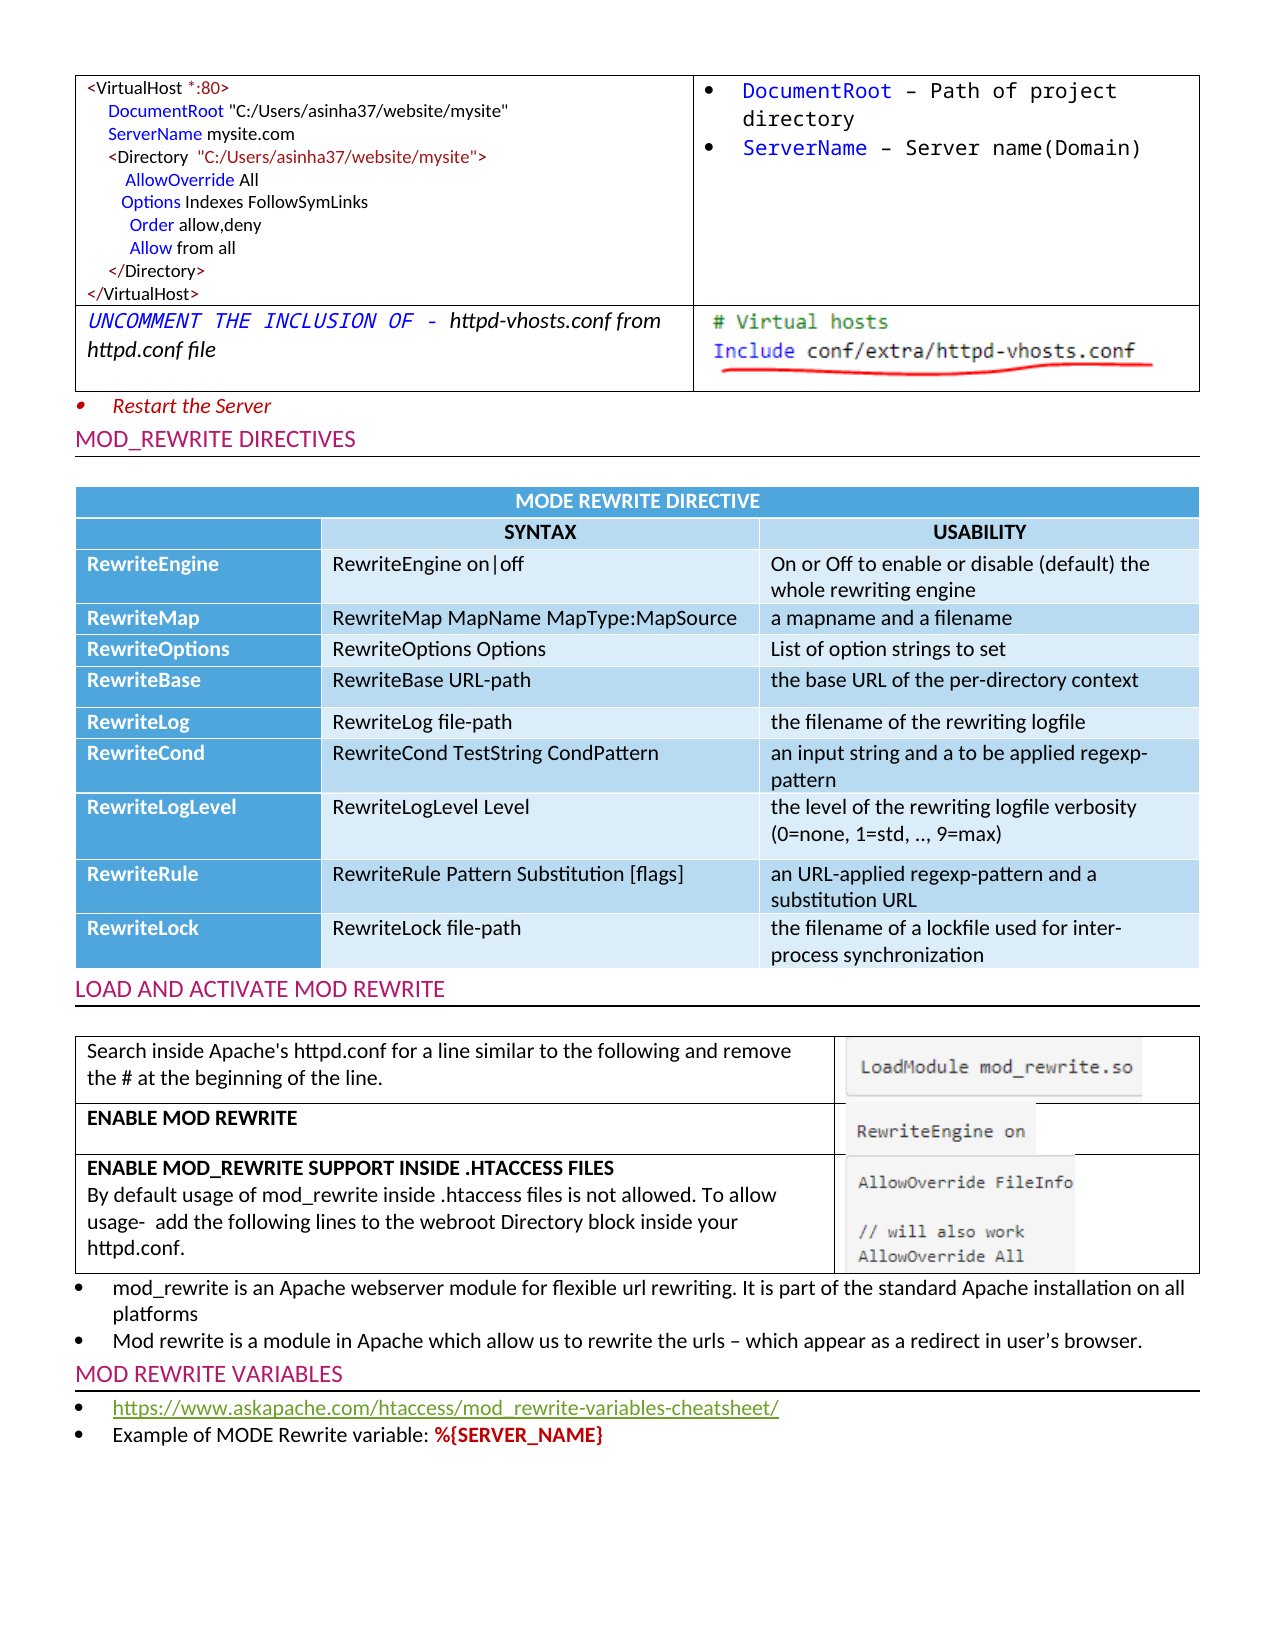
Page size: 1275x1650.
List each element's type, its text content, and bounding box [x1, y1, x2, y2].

table_cell List of option strings to set [760, 635, 1199, 666]
table_cell USABILITY [760, 519, 1199, 549]
list https://www.askapache.com/htaccess/mod_rewrite-variables-cheatsheet/ [75, 1394, 1200, 1421]
table_cell On or Off to enable or disable (default) the whole rewriting engine [760, 550, 1199, 603]
list mod_rewrite is an Apache webserver module for flexible url rewriting. It is part of the standard Apache installation on all platforms [75, 1274, 1200, 1327]
table_cell the filename of a lockfile used for inter-process synchronization [760, 914, 1199, 968]
table_header DocumentRoot – Path of project directory ServerName – Server name(Domain) [694, 76, 1199, 305]
table_cell a mapname and a filename [760, 604, 1199, 634]
picture [704, 306, 1163, 378]
table_cell the level of the rewriting logfile verbosity (0=none, 1=std, .., 9=max) [760, 794, 1199, 859]
subtitle LOAD AND ACTIVATE MOD REWRITE [75, 973, 1200, 1005]
table_cell [1076, 1155, 1199, 1273]
table_cell RewriteLog file-path [322, 708, 759, 738]
picture [845, 1037, 1143, 1273]
table_cell [835, 1155, 845, 1273]
table_cell UNCOMMENT THE INCLUSION OF - httpd-vhosts.conf from httpd.conf file [76, 306, 693, 391]
table_cell RewriteLog [76, 708, 321, 738]
table_cell RewriteRule Pattern Substitution [flags] [322, 860, 759, 913]
table_cell ENABLE MOD REWRITE [76, 1104, 834, 1153]
table_cell RewriteLogLevel [76, 794, 321, 859]
table_cell [76, 519, 321, 549]
table_cell RewriteCond TestString CondPattern [322, 739, 759, 792]
table_header <VirtualHost *:80> DocumentRoot "C:/Users/asinha37/website/mysite" ServerName mysite.com <Directory "C:/Users/asinha37/website/mysite"> AllowOverride All Options Indexes FollowSymLinks Order allow,deny Allow from all </Directory> </VirtualHost> [76, 76, 693, 305]
table_cell ENABLE MOD_REWRITE SUPPORT INSIDE .HTACCESS FILES By default usage of mod_rewrite inside .htaccess files is not allowed. To allow usage- add the following lines to the webroot Directory block inside your httpd.conf. [76, 1155, 834, 1273]
table_cell SYNTAX [322, 519, 759, 549]
table_cell RewriteOptions Options [322, 635, 759, 666]
table_cell an input string and a to be applied regexp-pattern [760, 739, 1199, 792]
table_cell RewriteLogLevel Level [322, 794, 759, 859]
table_cell RewriteLock file-path [322, 914, 759, 968]
table_header [1143, 1037, 1199, 1103]
table_cell an URL-applied regexp-pattern and a substitution URL [760, 860, 1199, 913]
table_cell RewriteEngine [76, 550, 321, 603]
table_cell RewriteEngine on|off [322, 550, 759, 603]
table_cell the filename of the rewriting logfile [760, 708, 1199, 738]
table_cell RewriteOptions [76, 635, 321, 666]
table_cell [1037, 1104, 1199, 1153]
table_header Search inside Apache's httpd.conf for a line similar to the following and remove the # at the beginning of the line. [76, 1037, 834, 1103]
table_cell RewriteBase [76, 667, 321, 707]
table_cell RewriteMap [76, 604, 321, 634]
subtitle MOD REWRITE VARIABLES [75, 1358, 1200, 1390]
subtitle MOD_REWRITE DIRECTIVES [75, 423, 1200, 456]
table_cell RewriteCond [76, 739, 321, 792]
list Mod rewrite is a module in Apache which allow us to rewrite the urls – which appear as a redirect in user’s browser. [75, 1327, 1200, 1354]
table_cell the base URL of the per-directory context [760, 667, 1199, 707]
table_header MODE REWRITE DIRECTIVE [76, 487, 1199, 517]
table_cell [694, 306, 1199, 391]
table_header [835, 1037, 845, 1103]
table_cell RewriteMap MapName MapType:MapSource [322, 604, 759, 634]
list Restart the Server [75, 392, 1200, 419]
table_cell RewriteRule [76, 860, 321, 913]
table_cell RewriteLock [76, 914, 321, 968]
list Example of MODE Rewrite variable: %{SERVER_NAME} [75, 1421, 1200, 1448]
table_cell RewriteBase URL-path [322, 667, 759, 707]
table_cell [835, 1104, 845, 1153]
